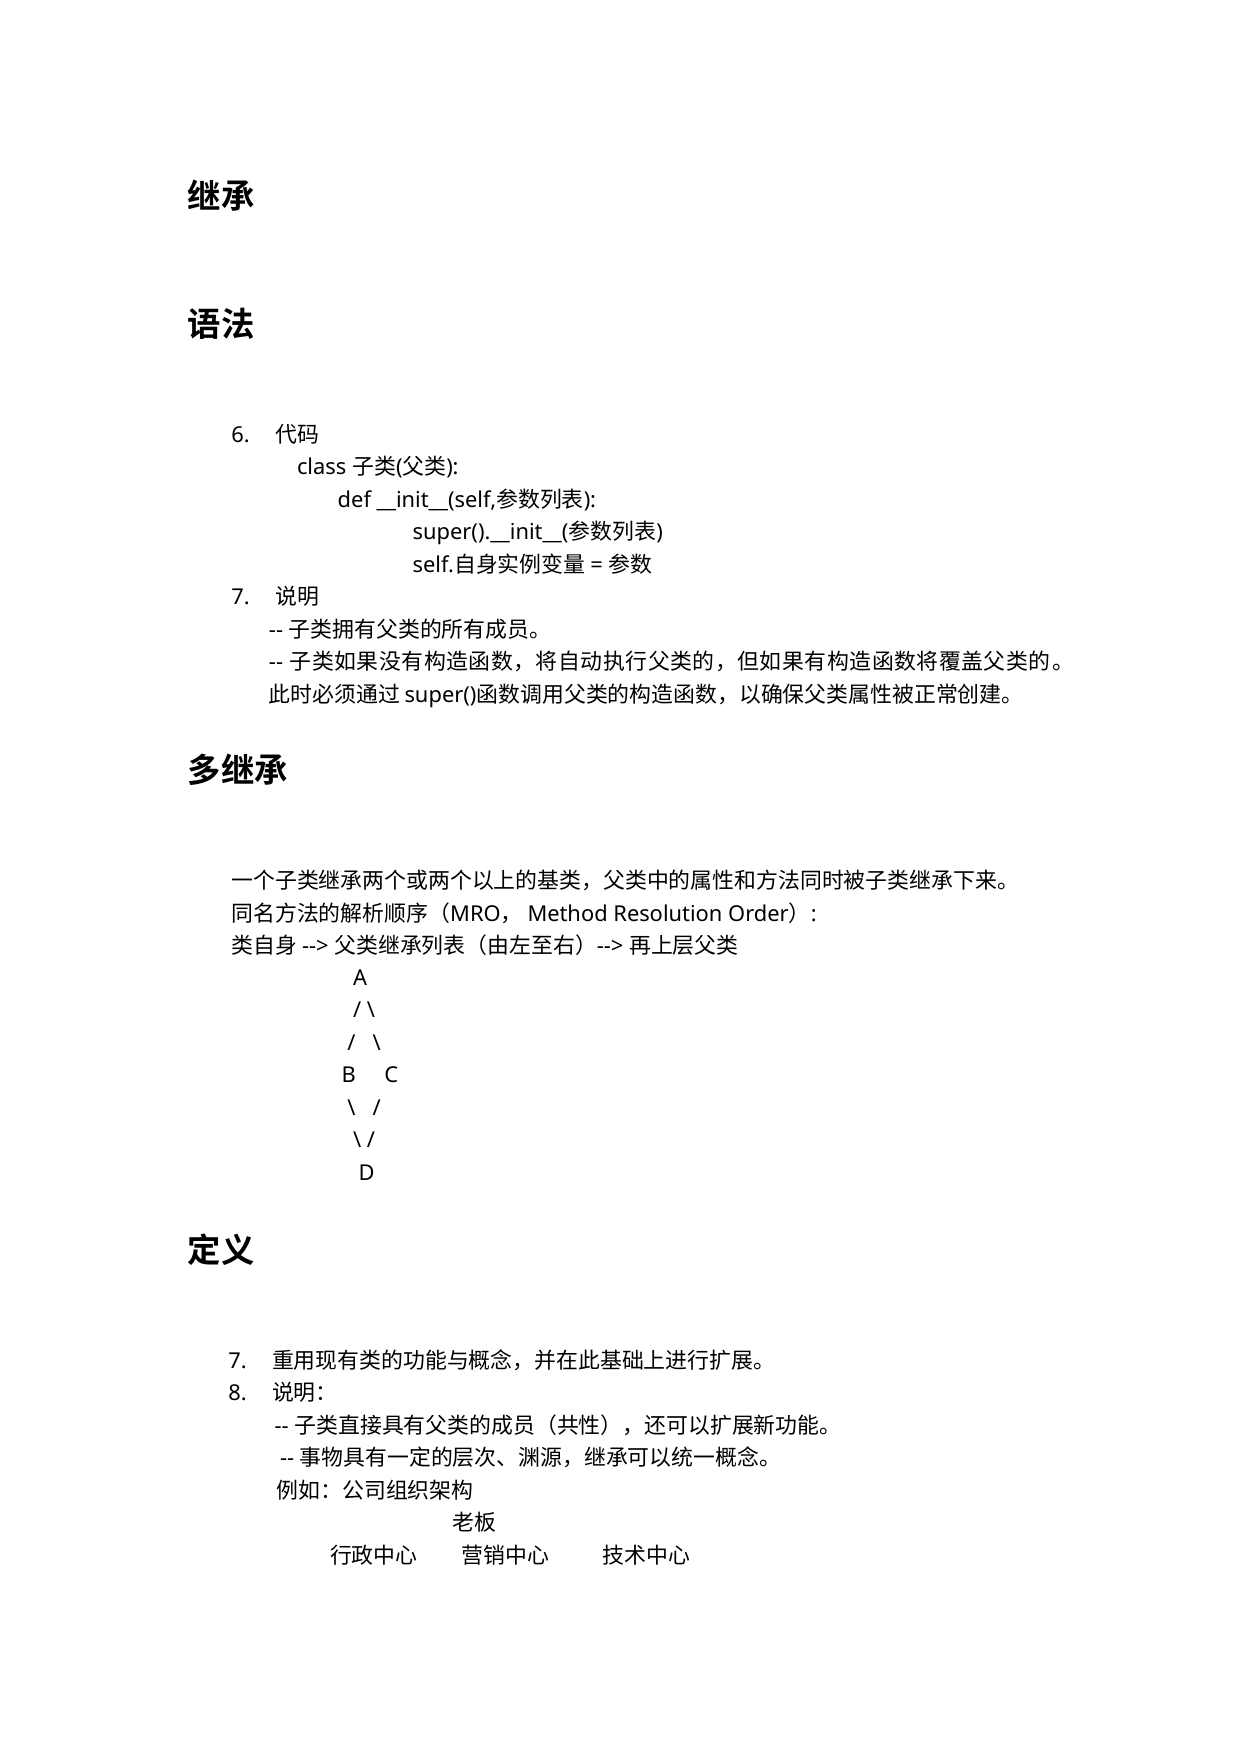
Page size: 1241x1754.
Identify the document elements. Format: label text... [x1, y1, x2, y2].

list 说明： [228, 1375, 1053, 1407]
text B C [275, 1058, 1053, 1091]
text 同名方法的解析顺序（MRO， Method Resolution Order）: [187, 896, 1053, 928]
text class 子类(父类): [253, 449, 1053, 481]
list 说明 [231, 579, 1053, 611]
text self.自身实例变量 = 参数 [253, 546, 1053, 579]
text 类自身 --> 父类继承列表（由左至右）--> 再上层父类 [187, 928, 1053, 961]
text \ / [275, 1123, 1053, 1156]
list -- 子类如果没有构造函数，将自动执行父类的，但如果有构造函数将覆盖父类的。此时必须通过super()函数调用父类的构造函数，以确保父类属性被正常创建。 [269, 644, 1053, 709]
text 行政中心 营销中心 技术中心 [275, 1537, 1053, 1570]
subtitle 定义 [187, 1215, 1053, 1280]
list -- 子类直接具有父类的成员（共性），还可以扩展新功能。 [269, 1407, 1053, 1440]
list 例如：公司组织架构 [254, 1472, 1053, 1505]
text / \ [275, 1026, 1053, 1058]
text super().__init__(参数列表) [253, 514, 1053, 546]
text / \ [275, 993, 1053, 1026]
list 代码 [231, 416, 1053, 449]
list -- 事物具有一定的层次、渊源，继承可以统一概念。 [269, 1440, 1053, 1472]
list -- 子类拥有父类的所有成员。 [269, 611, 1053, 644]
subtitle 继承 [187, 162, 1053, 227]
subtitle 多继承 [187, 736, 1053, 801]
list 重用现有类的功能与概念，并在此基础上进行扩展。 [228, 1342, 1053, 1375]
text D [275, 1156, 1053, 1188]
list 老板 [342, 1505, 1053, 1537]
text A [275, 961, 1053, 993]
subtitle 语法 [187, 289, 1053, 354]
text def __init__(self,参数列表): [253, 481, 1053, 514]
text 一个子类继承两个或两个以上的基类，父类中的属性和方法同时被子类继承下来。 [187, 863, 1053, 896]
text \ / [275, 1091, 1053, 1123]
